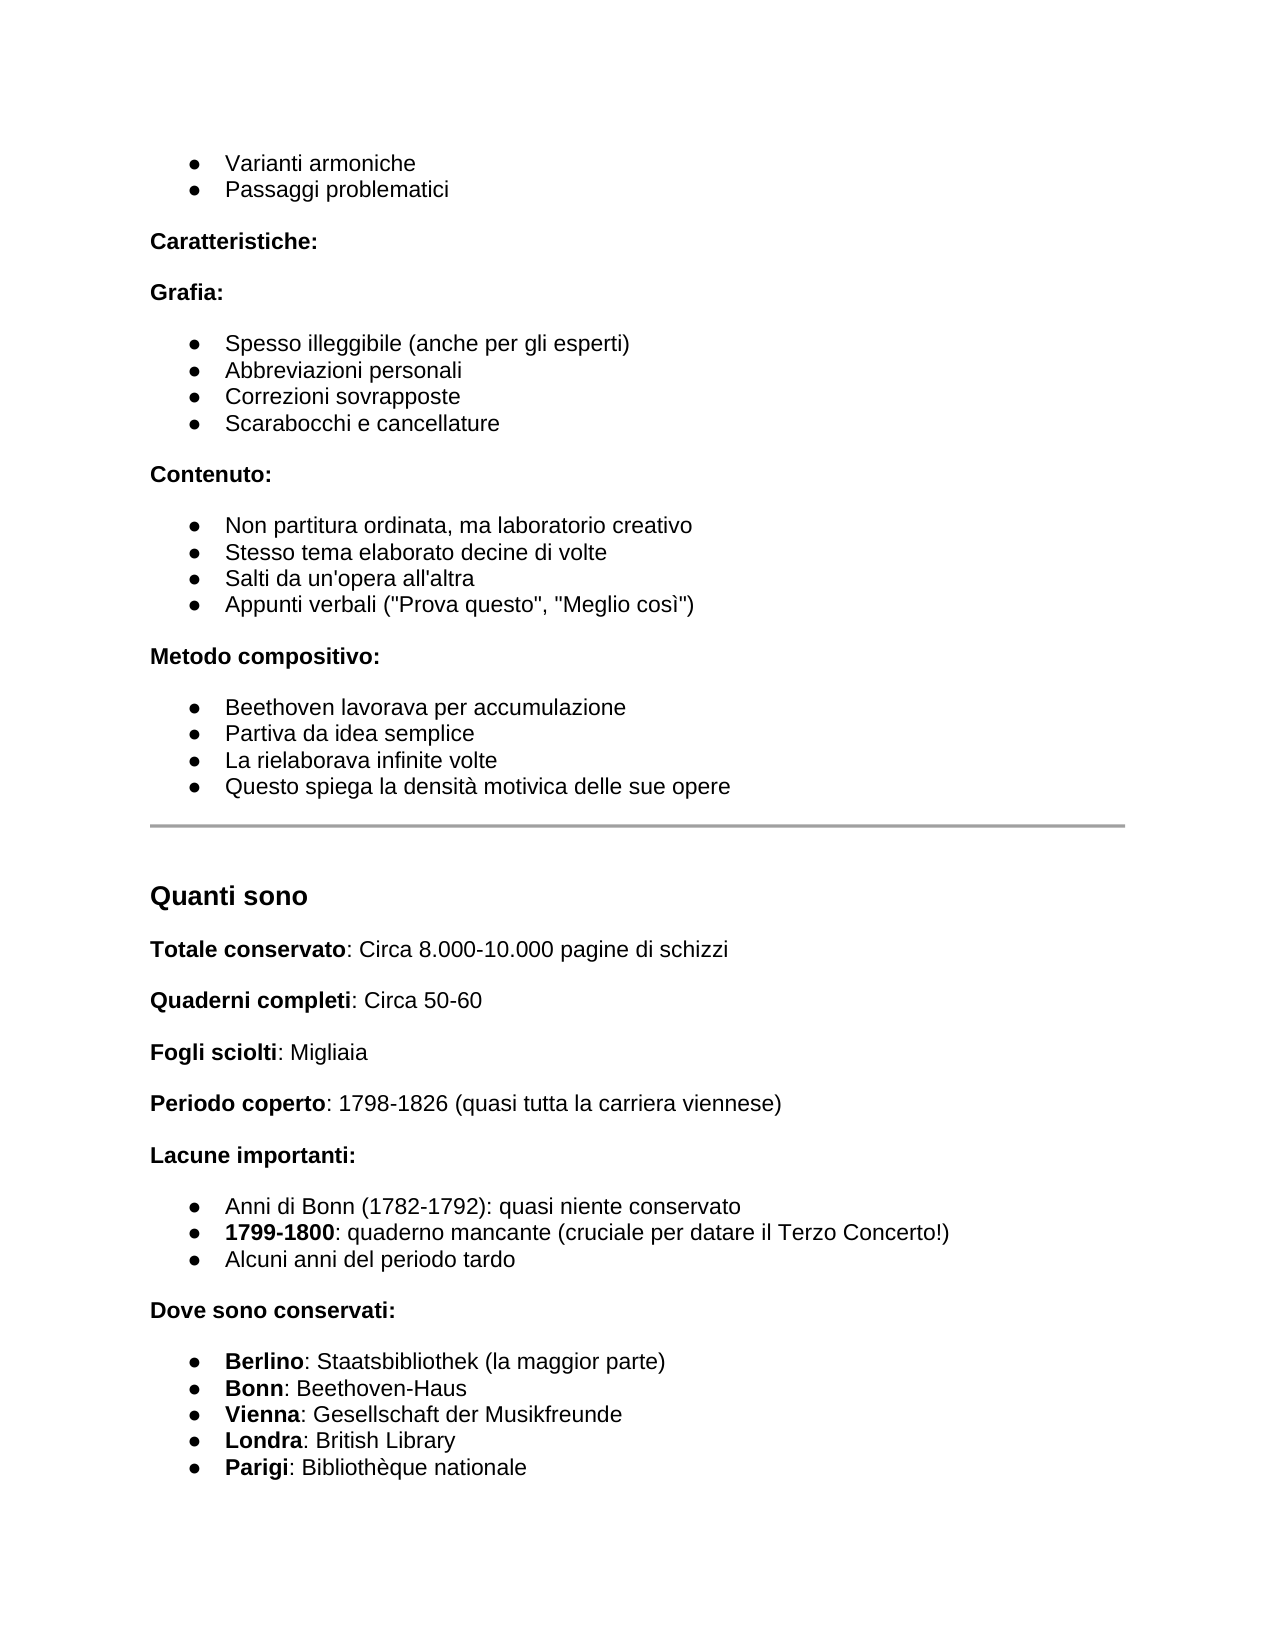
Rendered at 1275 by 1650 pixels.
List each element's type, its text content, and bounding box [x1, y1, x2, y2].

list Appunti verbali ("Prova questo", "Meglio così") [187, 591, 1125, 618]
list Stesso tema elaborato decine di volte [187, 538, 1125, 565]
list Partiva da idea semplice [187, 720, 1125, 747]
text Quaderni completi: Circa 50-60 [150, 987, 1125, 1014]
list Spesso illeggibile (anche per gli esperti) [187, 330, 1125, 357]
text Dove sono conservati: [150, 1297, 1125, 1323]
list Berlino: Staatsbibliothek (la maggior parte) [187, 1348, 1125, 1375]
list Passaggi problematici [187, 176, 1125, 203]
list Varianti armoniche [187, 150, 1125, 176]
text Totale conservato: Circa 8.000-10.000 pagine di schizzi [150, 936, 1125, 962]
text Metodo compositivo: [150, 643, 1125, 669]
list Correzioni sovrapposte [187, 383, 1125, 409]
list Non partitura ordinata, ma laboratorio creativo [187, 512, 1125, 538]
list Parigi: Bibliothèque nationale [187, 1454, 1125, 1480]
list Scarabocchi e cancellature [187, 409, 1125, 436]
list La rielaborava infinite volte [187, 747, 1125, 773]
text Grafia: [150, 279, 1125, 305]
list Salti da un'opera all'altra [187, 565, 1125, 591]
list Anni di Bonn (1782-1792): quasi niente conservato [187, 1193, 1125, 1219]
list 1799-1800: quaderno mancante (cruciale per datare il Terzo Concerto!) [187, 1219, 1125, 1246]
list Abbreviazioni personali [187, 357, 1125, 383]
list Vienna: Gesellschaft der Musikfreunde [187, 1401, 1125, 1427]
text Lacune importanti: [150, 1142, 1125, 1168]
text Periodo coperto: 1798-1826 (quasi tutta la carriera viennese) [150, 1090, 1125, 1117]
list Bonn: Beethoven-Haus [187, 1375, 1125, 1401]
list Alcuni anni del periodo tardo [187, 1246, 1125, 1272]
text Caratteristiche: [150, 228, 1125, 254]
subtitle Quanti sono [150, 880, 1125, 911]
text Contenuto: [150, 461, 1125, 487]
list Questo spiega la densità motivica delle sue opere [187, 773, 1125, 799]
list Beethoven lavorava per accumulazione [187, 694, 1125, 720]
list Londra: British Library [187, 1427, 1125, 1454]
text Fogli sciolti: Migliaia [150, 1039, 1125, 1065]
